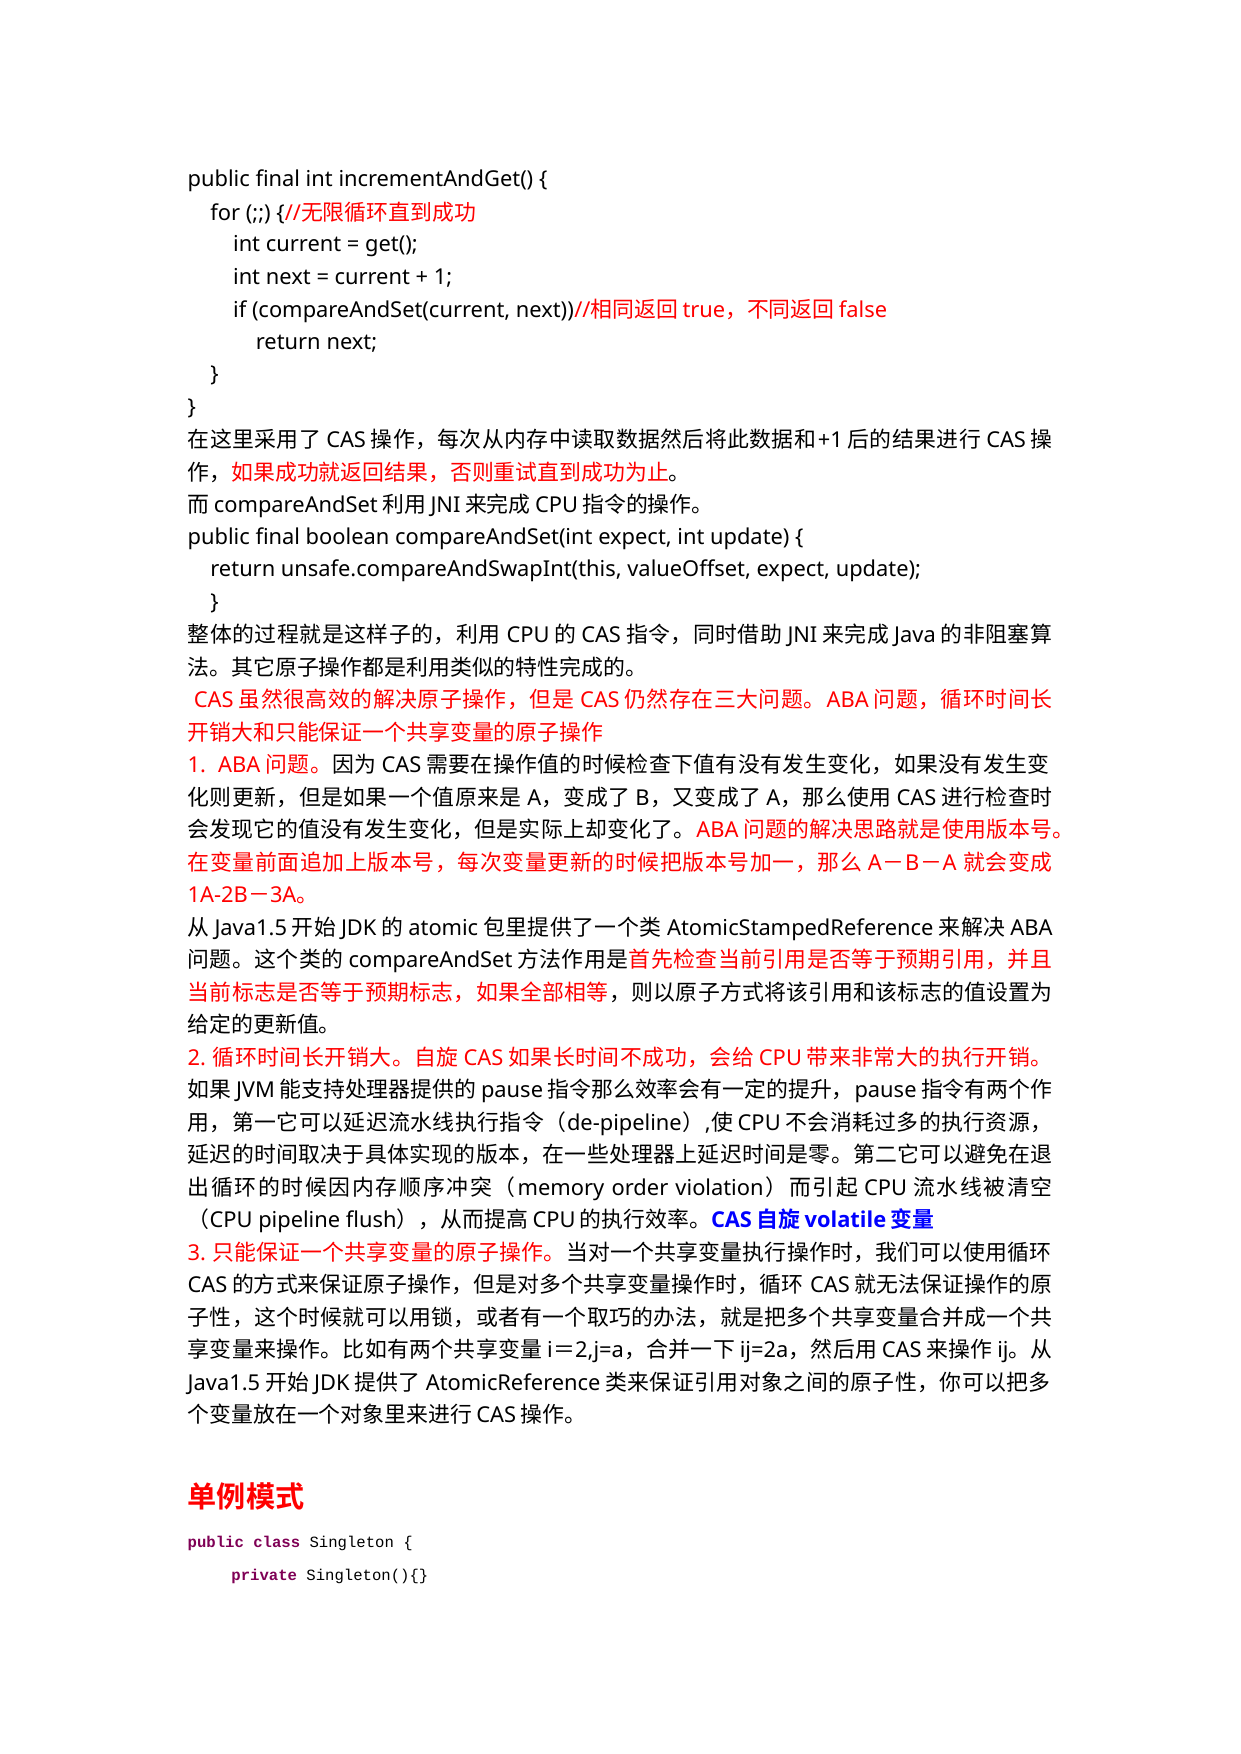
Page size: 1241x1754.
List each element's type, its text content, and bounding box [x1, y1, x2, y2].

text 1. ABA问题。因为CAS需要在操作值的时候检查下值有没有发生变化，如果没有发生变化则更新，但是如果一个值原来是A，变成了B，又变成了A，那么使用CAS进行检查时会发现它的值没有发生变化，但是实际上却变化了。ABA问题的解决思路就是使用版本号。在变量前面追加上版本号，每次变量更新的时候把版本号加一，那么A－B－A 就会变成1A-2B－3A。 [187, 747, 1053, 909]
text for (;;) {//无限循环直到成功 [187, 194, 1053, 227]
text public final boolean compareAndSet(int expect, int update) { [187, 519, 1053, 552]
text 2. 循环时间长开销大。自旋CAS如果长时间不成功，会给CPU带来非常大的执行开销。如果JVM能支持处理器提供的pause指令那么效率会有一定的提升，pause指令有两个作用，第一它可以延迟流水线执行指令（de-pipeline）,使CPU不会消耗过多的执行资源，延迟的时间取决于具体实现的版本，在一些处理器上延迟时间是零。第二它可以避免在退出循环的时候因内存顺序冲突（memory order violation）而引起CPU流水线被清空（CPU pipeline flush），从而提高CPU的执行效率。CAS自旋volatile变量 [187, 1039, 1053, 1234]
text 整体的过程就是这样子的，利用CPU的CAS指令，同时借助JNI来完成Java的非阻塞算法。其它原子操作都是利用类似的特性完成的。 [187, 617, 1053, 682]
text return unsafe.compareAndSwapInt(this, valueOffset, expect, update); [187, 552, 1053, 584]
text int current = get(); [187, 227, 1053, 259]
text public class Singleton { [187, 1527, 1053, 1559]
text 3. 只能保证一个共享变量的原子操作。当对一个共享变量执行操作时，我们可以使用循环CAS的方式来保证原子操作，但是对多个共享变量操作时，循环CAS就无法保证操作的原子性，这个时候就可以用锁，或者有一个取巧的办法，就是把多个共享变量合并成一个共享变量来操作。比如有两个共享变量i＝2,j=a，合并一下ij=2a，然后用CAS来操作ij。从Java1.5开始JDK提供了AtomicReference类来保证引用对象之间的原子性，你可以把多个变量放在一个对象里来进行CAS操作。 [187, 1234, 1053, 1429]
text } [187, 584, 1053, 617]
text 单例模式 [187, 1462, 1053, 1527]
text 而compareAndSet利用JNI来完成CPU指令的操作。 [187, 487, 1053, 519]
text } [187, 389, 1053, 422]
text private Singleton(){} [187, 1559, 1053, 1592]
text 在这里采用了CAS操作，每次从内存中读取数据然后将此数据和+1后的结果进行CAS操作，如果成功就返回结果，否则重试直到成功为止。 [187, 422, 1053, 487]
text CAS虽然很高效的解决原子操作，但是CAS仍然存在三大问题。ABA问题，循环时间长开销大和只能保证一个共享变量的原子操作 [187, 682, 1053, 747]
text return next; [187, 324, 1053, 357]
text 从Java1.5开始JDK的atomic包里提供了一个类AtomicStampedReference来解决ABA问题。这个类的compareAndSet方法作用是首先检查当前引用是否等于预期引用，并且当前标志是否等于预期标志，如果全部相等，则以原子方式将该引用和该标志的值设置为给定的更新值。 [187, 909, 1053, 1039]
text int next = current + 1; [187, 259, 1053, 292]
text if (compareAndSet(current, next))//相同返回true，不同返回false [187, 292, 1053, 324]
text public final int incrementAndGet() { [187, 162, 1053, 194]
text } [187, 357, 1053, 389]
